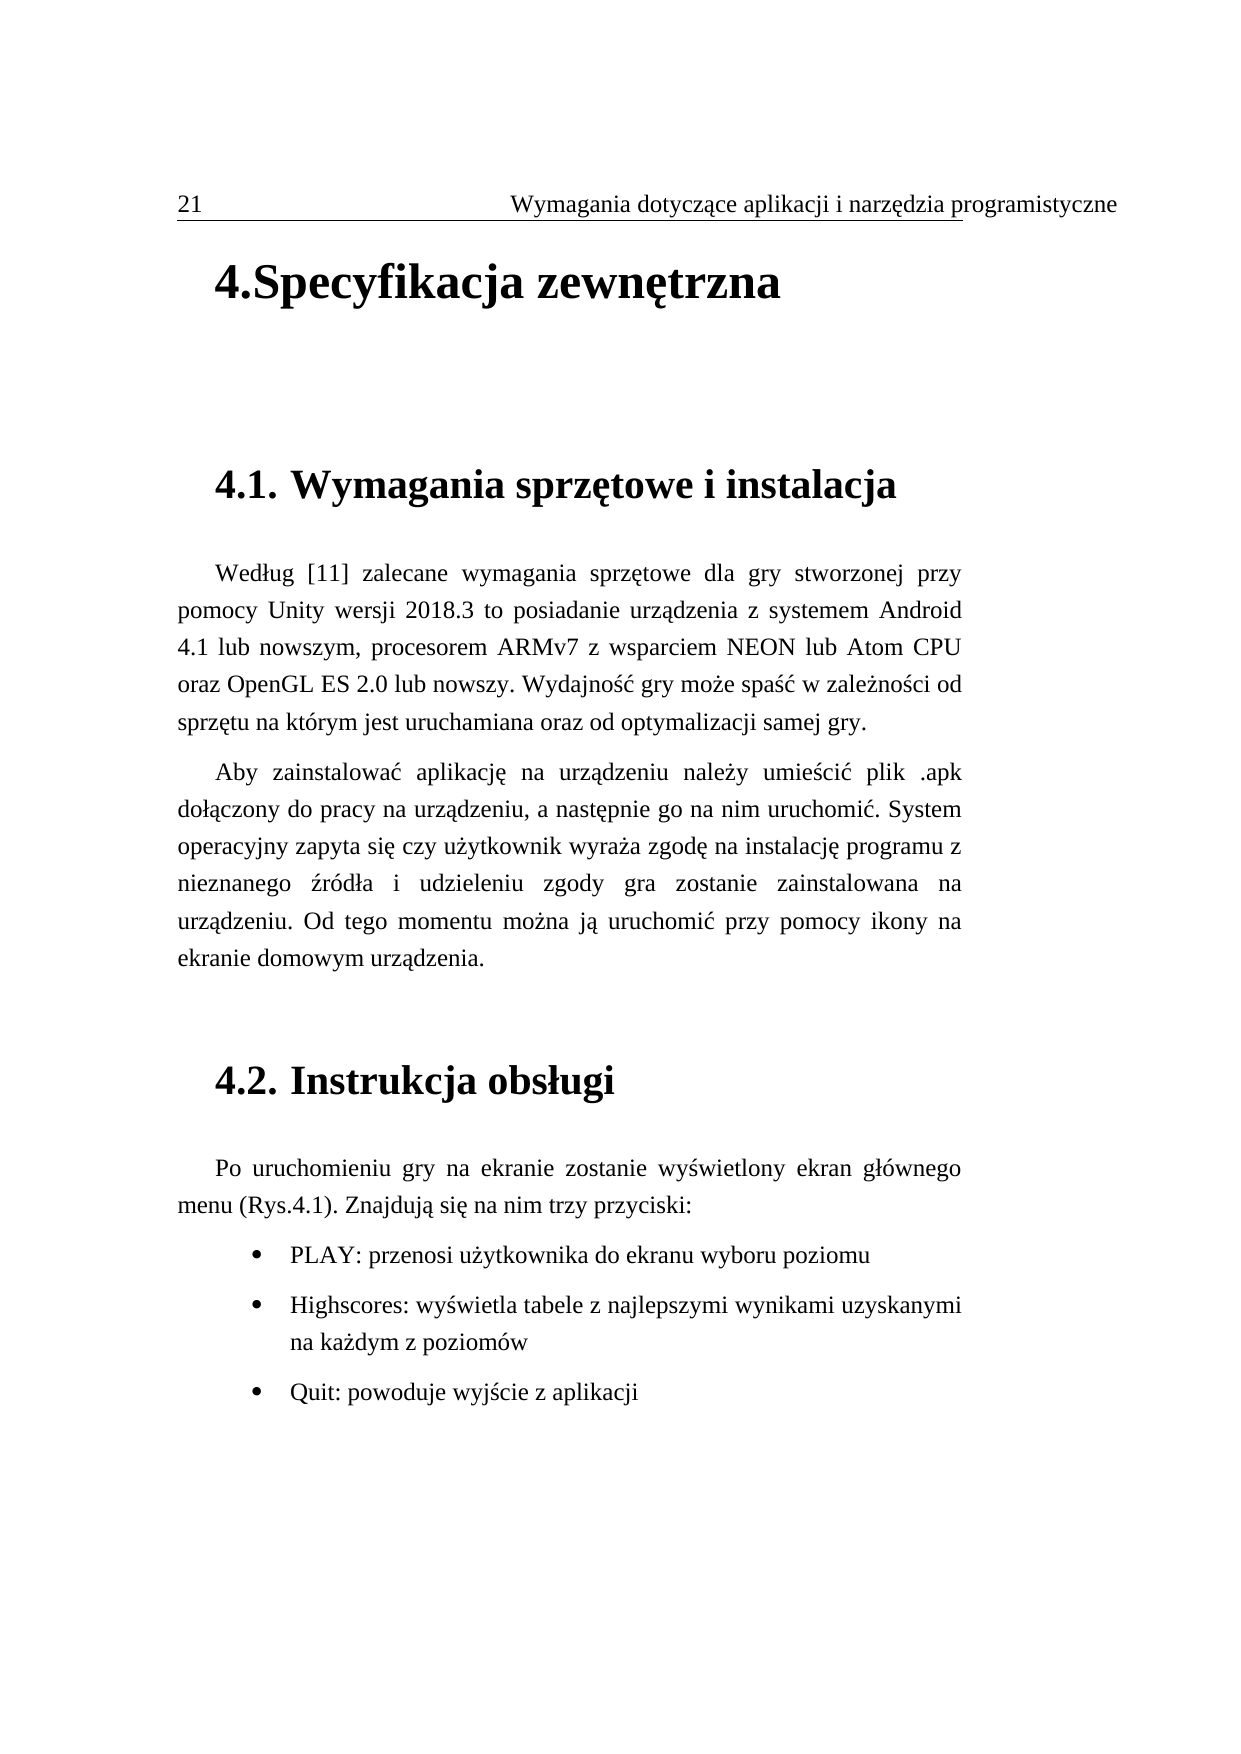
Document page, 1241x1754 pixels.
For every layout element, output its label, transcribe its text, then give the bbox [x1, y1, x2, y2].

subtitle Instrukcja obsługi [215, 1055, 963, 1103]
list Quit: powoduje wyjście z aplikacji [252, 1377, 963, 1406]
subtitle Wymagania sprzętowe i instalacja [215, 460, 963, 508]
text Aby zainstalować aplikację na urządzeniu należy umieścić plik .apk dołączony do pracy na urządzeniu, a następnie go na nim uruchomić. System operacyjny zapyta się czy użytkownik wyraża zgodę na instalację programu z nieznanego źródła i udzieleniu zgody gra zostanie zainstalowana na urządzeniu. Od tego momentu można ją uruchomić przy pomocy ikony na ekranie domowym urządzenia. [177, 757, 963, 972]
list PLAY: przenosi użytkownika do ekranu wyboru poziomu [252, 1240, 963, 1269]
text Po uruchomieniu gry na ekranie zostanie wyświetlony ekran głównego menu (Rys.4.1). Znajdują się na nim trzy przyciski: [177, 1153, 963, 1219]
list Highscores: wyświetla tabele z najlepszymi wynikami uzyskanymi na każdym z poziomów [252, 1290, 963, 1356]
text Według [11] zalecane wymagania sprzętowe dla gry stworzonej przy pomocy Unity wersji 2018.3 to posiadanie urządzenia z systemem Android 4.1 lub nowszym, procesorem ARMv7 z wsparciem NEON lub Atom CPU oraz OpenGL ES 2.0 lub nowszy. Wydajność gry może spaść w zależności od sprzętu na którym jest uruchamiana oraz od optymalizacji samej gry. [177, 558, 963, 736]
subtitle Specyfikacja zewnętrzna [177, 252, 963, 310]
